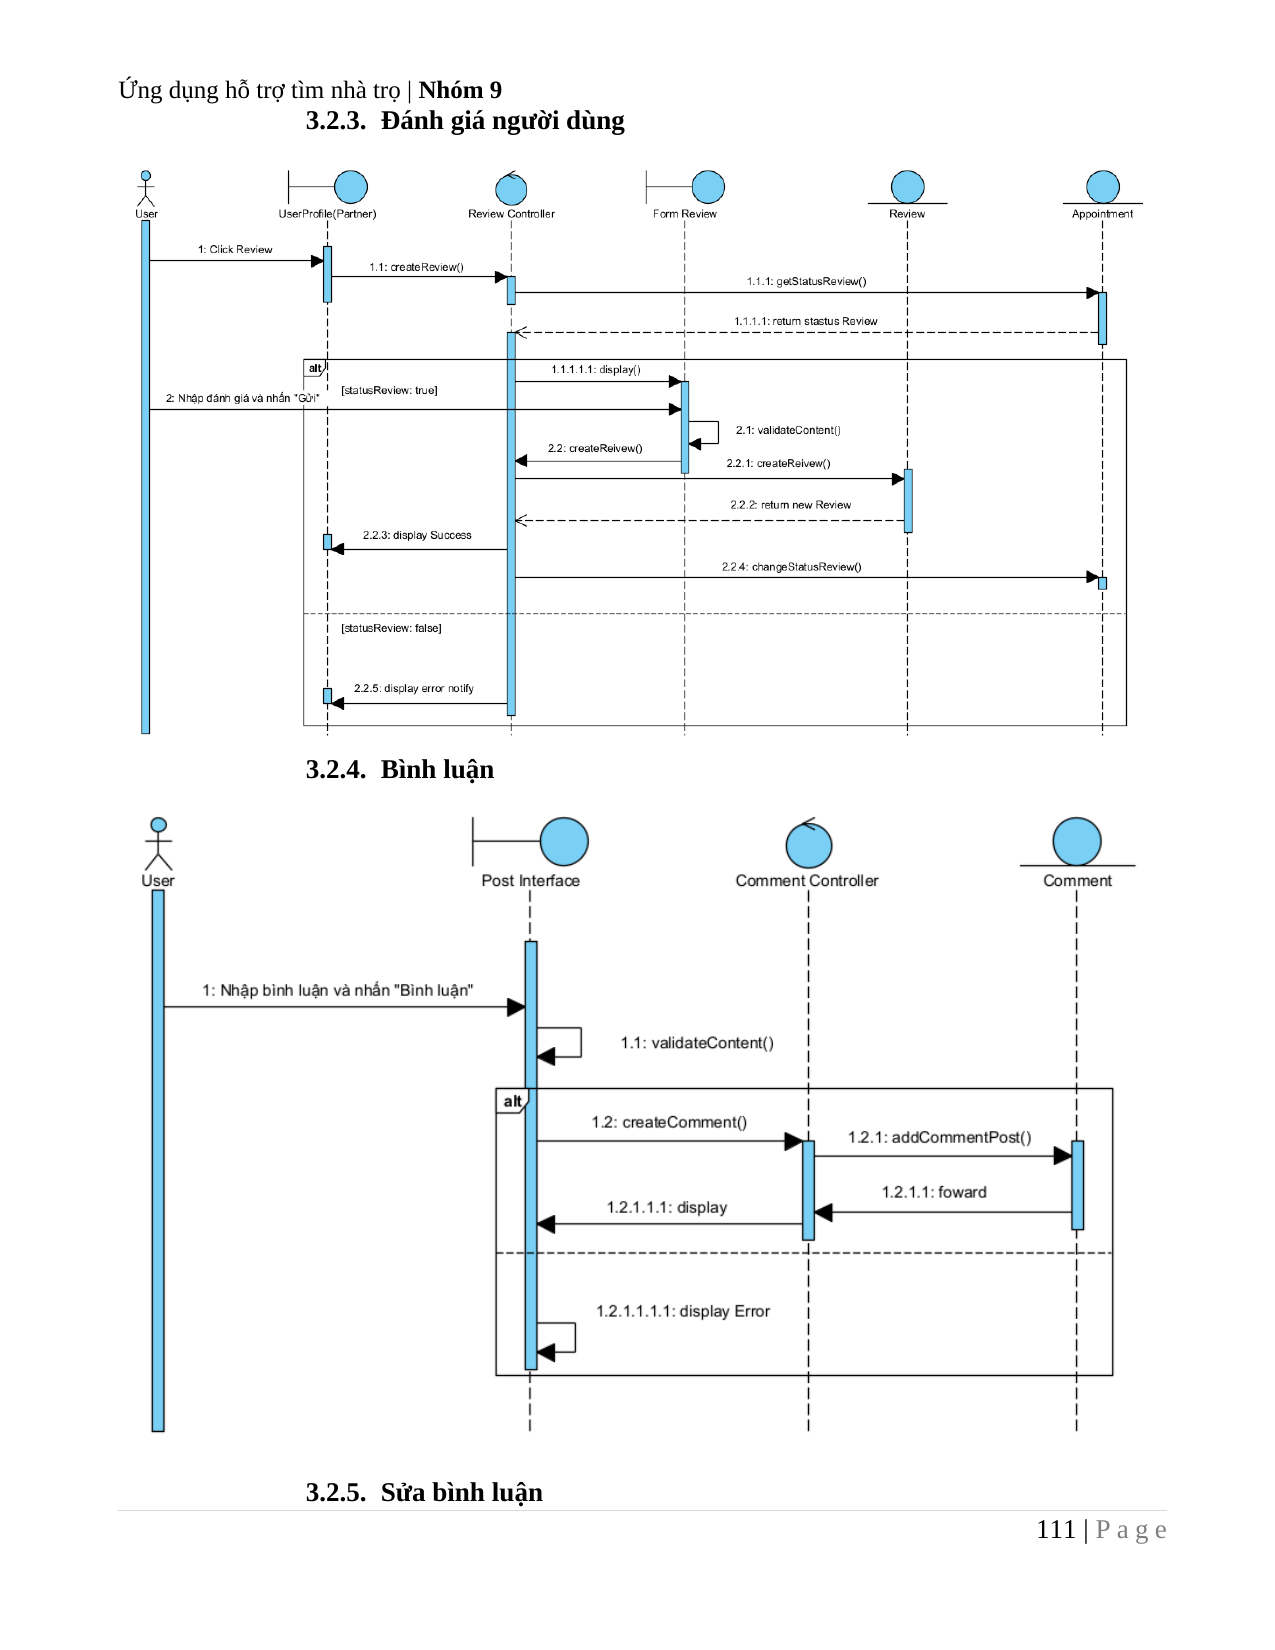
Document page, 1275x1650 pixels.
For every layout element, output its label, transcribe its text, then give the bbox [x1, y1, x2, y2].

list Bình luận [306, 753, 1167, 784]
picture [118, 159, 1167, 749]
list Đánh giá người dùng [306, 104, 1167, 135]
list Sửa bình luận [306, 1476, 1167, 1507]
picture [118, 808, 1167, 1452]
